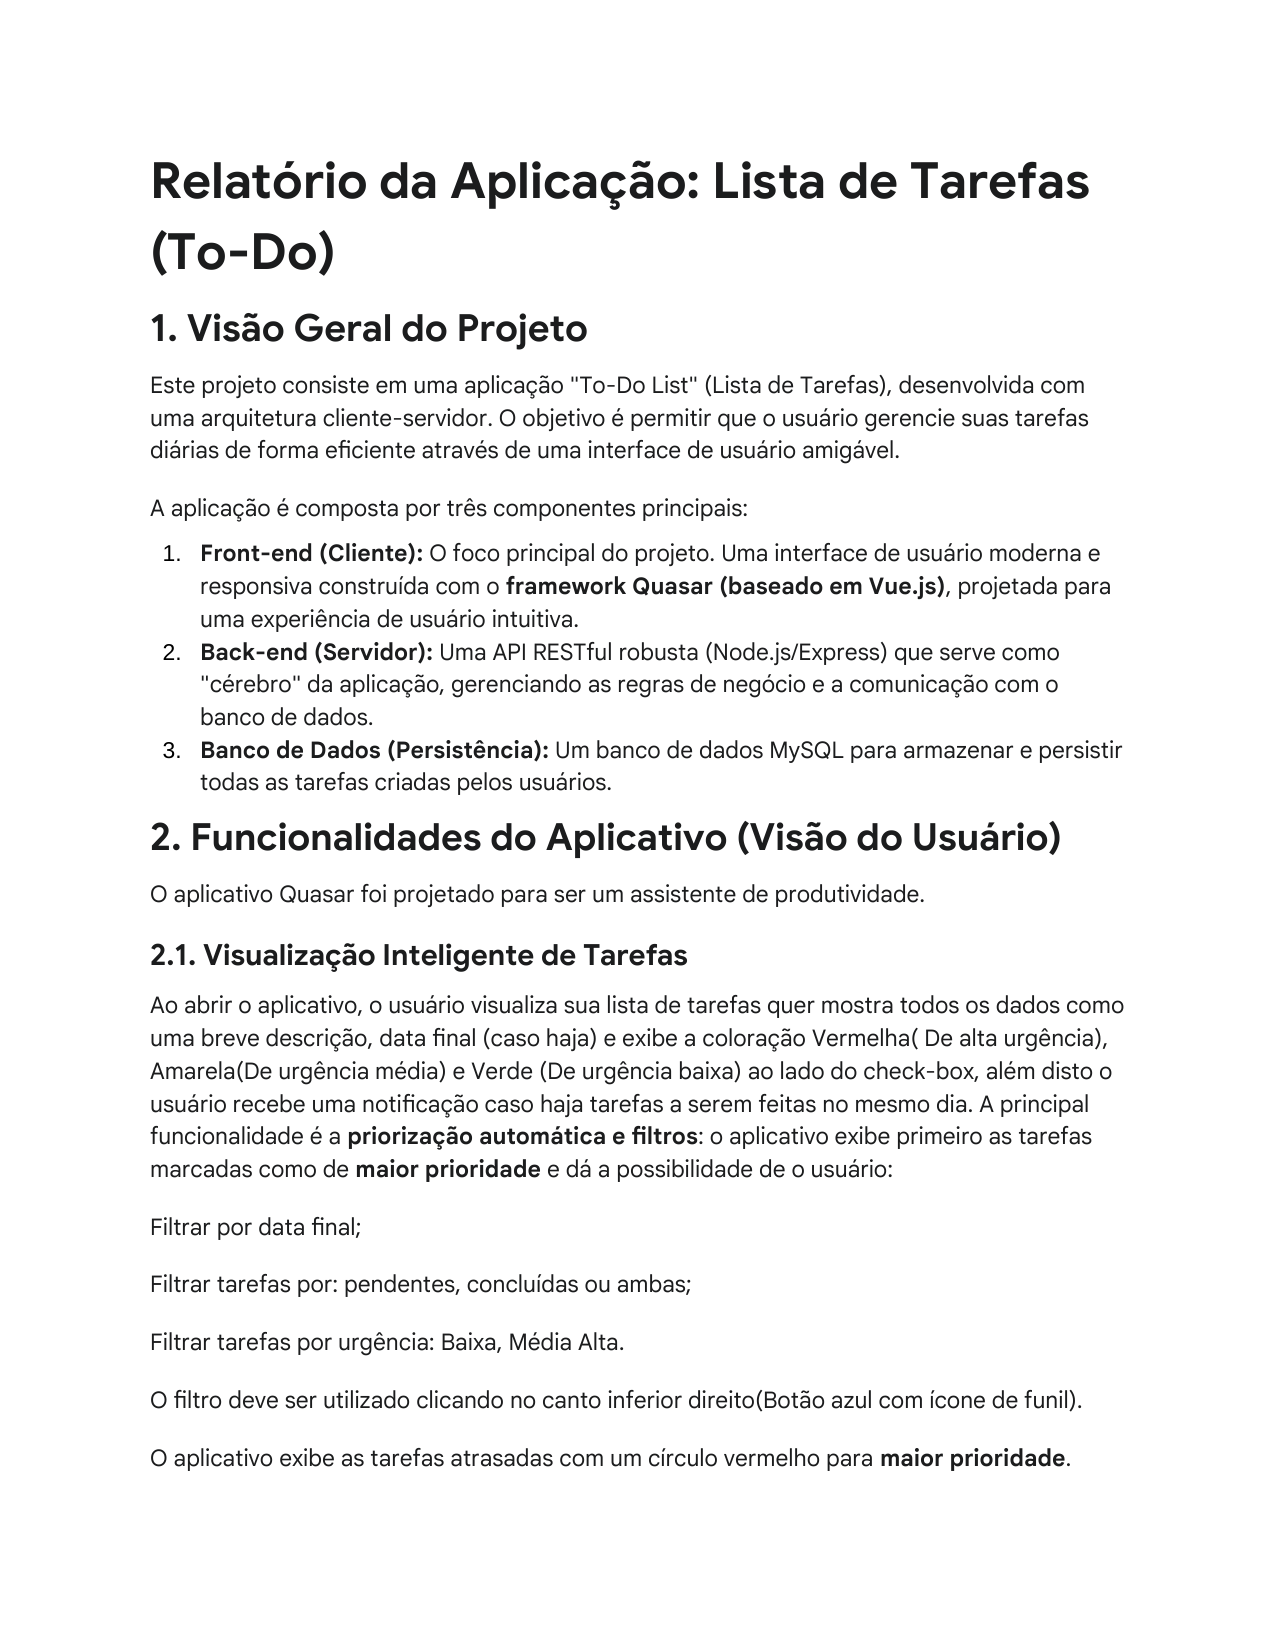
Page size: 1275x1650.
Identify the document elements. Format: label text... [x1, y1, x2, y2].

text O filtro deve ser utilizado clicando no canto inferior direito(Botão azul com ícone de funil). [150, 1386, 1125, 1415]
subtitle Relatório da Aplicação: Lista de Tarefas (To-Do) [150, 150, 1125, 284]
subtitle 2. Funcionalidades do Aplicativo (Visão do Usuário) [150, 814, 1125, 861]
text Ao abrir o aplicativo, o usuário visualiza sua lista de tarefas quer mostra todos os dados como uma breve descrição, data final (caso haja) e exibe a coloração Vermelha( De alta urgência), Amarela(De urgência média) e Verde (De urgência baixa) ao lado do check-box, além disto o usuário recebe uma notificação caso haja tarefas a serem feitas no mesmo dia. A principal funcionalidade é a priorização automática e filtros: o aplicativo exibe primeiro as tarefas marcadas como de maior prioridade e dá a possibilidade de o usuário: [150, 992, 1125, 1184]
text Filtrar por data final; [150, 1213, 1125, 1242]
list Banco de Dados (Persistência): Um banco de dados MySQL para armazenar e persistir todas as tarefas criadas pelos usuários. [162, 736, 1125, 797]
subtitle 2.1. Visualização Inteligente de Tarefas [150, 937, 1125, 974]
text O aplicativo Quasar foi projetado para ser um assistente de produtividade. [150, 880, 1125, 908]
text Este projeto consiste em uma aplicação "To-Do List" (Lista de Tarefas), desenvolvida com uma arquitetura cliente-servidor. O objetivo é permitir que o usuário gerencie suas tarefas diárias de forma eficiente através de uma interface de usuário amigável. [150, 371, 1125, 465]
list Front-end (Cliente): O foco principal do projeto. Uma interface de usuário moderna e responsiva construída com o framework Quasar (baseado em Vue.js), projetada para uma experiência de usuário intuitiva. [162, 539, 1125, 634]
text O aplicativo exibe as tarefas atrasadas com um círculo vermelho para maior prioridade. [150, 1444, 1125, 1472]
subtitle 1. Visão Geral do Projeto [150, 305, 1125, 352]
text Filtrar tarefas por: pendentes, concluídas ou ambas; [150, 1271, 1125, 1299]
text A aplicação é composta por três componentes principais: [150, 494, 1125, 523]
list Back-end (Servidor): Uma API RESTful robusta (Node.js/Express) que serve como "cérebro" da aplicação, gerenciando as regras de negócio e a comunicação com o banco de dados. [162, 638, 1125, 732]
text Filtrar tarefas por urgência: Baixa, Média Alta. [150, 1328, 1125, 1357]
